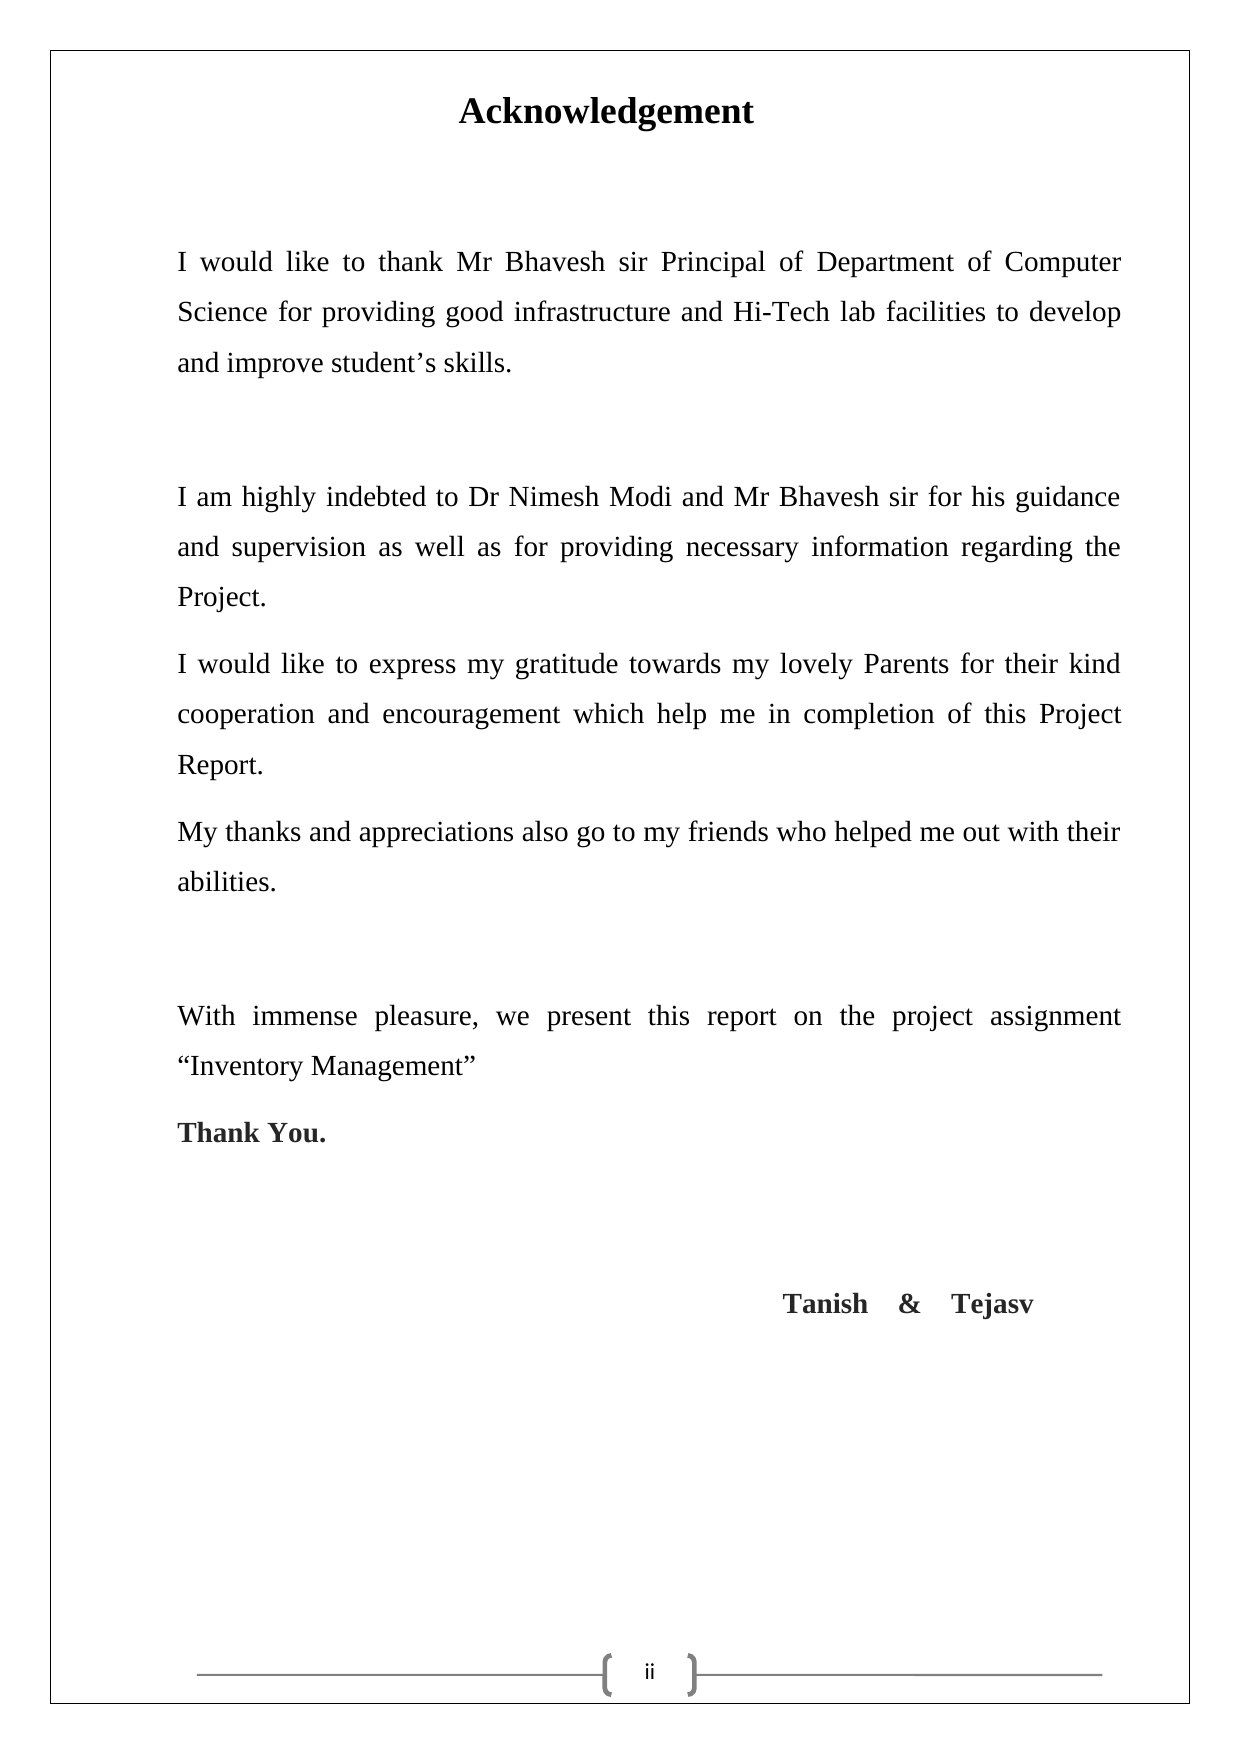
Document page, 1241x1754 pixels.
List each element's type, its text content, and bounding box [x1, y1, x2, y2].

text Tanish & Tejasv [782, 1241, 1122, 1319]
text I would like to express my gratitude towards my lovely Parents for their kind cooperation and encouragement which help me in completion of this Project Report. [177, 646, 1122, 781]
text Thank You. [177, 1116, 1122, 1149]
text Acknowledgement [327, 89, 1122, 132]
text I would like to thank Mr Bhavesh sir Principal of Department of Computer Science for providing good infrastructure and Hi-Tech lab facilities to develop and improve student’s skills. [177, 244, 1122, 378]
text I am highly indebted to Dr Nimesh Modi and Mr Bhavesh sir for his guidance and supervision as well as for providing necessary information regarding the Project. [177, 479, 1122, 613]
text My thanks and appreciations also go to my friends who helped me out with their abilities. [177, 814, 1122, 898]
text With immense pleasure, we present this report on the project assignment “Inventory Management” [177, 998, 1122, 1082]
